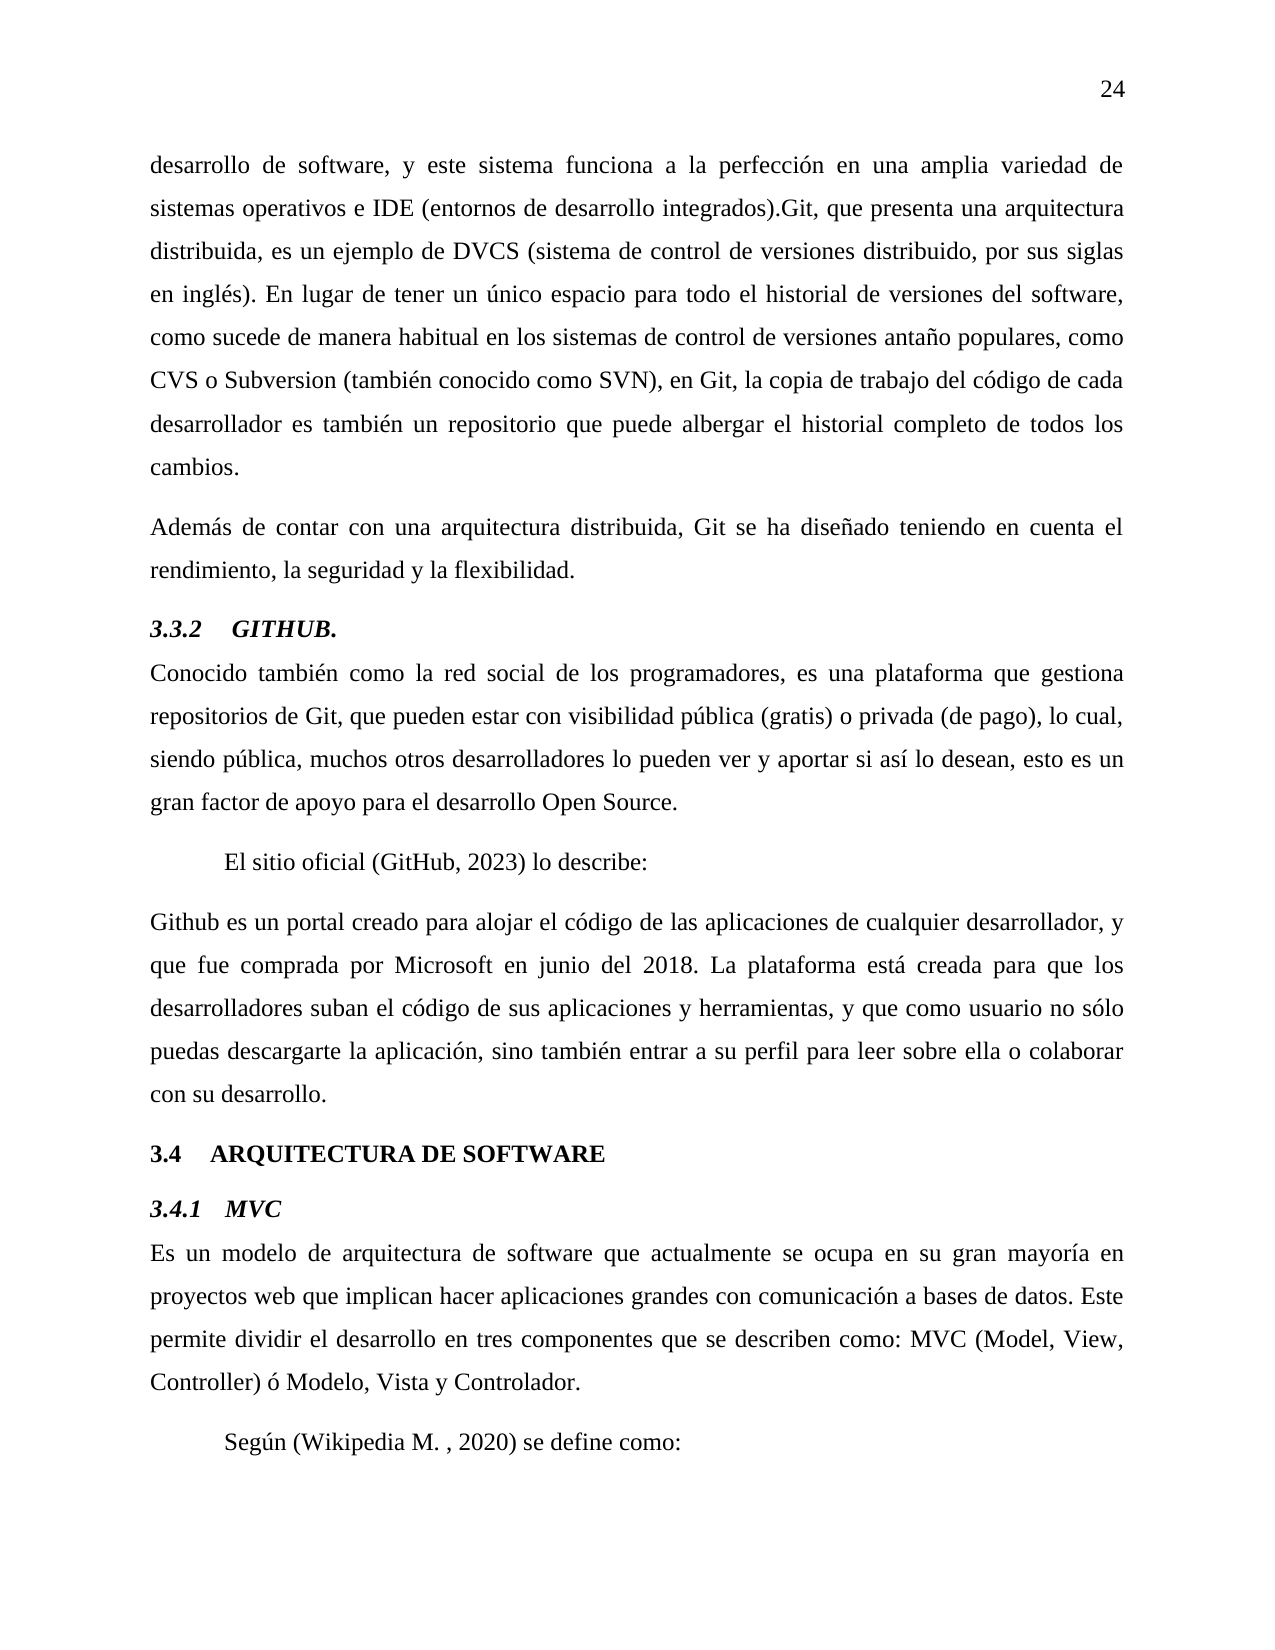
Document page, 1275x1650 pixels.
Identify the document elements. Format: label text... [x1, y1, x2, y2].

text El sitio oficial (GitHub, 2023) lo describe: [150, 847, 1125, 876]
text Además de contar con una arquitectura distribuida, Git se ha diseñado teniendo en cuenta el rendimiento, la seguridad y la flexibilidad. [150, 512, 1125, 583]
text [150, 150, 1125, 481]
text Github es un portal creado para alojar el código de las aplicaciones de cualquier desarrollador, y que fue comprada por Microsoft en junio del 2018. La plataforma está creada para que los desarrolladores suban el código de sus aplicaciones y herramientas, y que como usuario no sólo puedas descargarte la aplicación, sino también entrar a su perfil para leer sobre ella o colaborar con su desarrollo. [150, 907, 1125, 1108]
subtitle ARQUITECTURA DE SOFTWARE [150, 1139, 1125, 1168]
text Es un modelo de arquitectura de software que actualmente se ocupa en su gran mayoría en proyectos web que implican hacer aplicaciones grandes con comunicación a bases de datos. Este permite dividir el desarrollo en tres componentes que se describen como: MVC (Model, View, Controller) ó Modelo, Vista y Controlador. [150, 1238, 1125, 1396]
text Conocido también como la red social de los programadores, es una plataforma que gestiona repositorios de Git, que pueden estar con visibilidad pública (gratis) o privada (de pago), lo cual, siendo pública, muchos otros desarrolladores lo pueden ver y aportar si así lo desean, esto es un gran factor de apoyo para el desarrollo Open Source. [150, 658, 1125, 816]
subtitle GITHUB. [150, 614, 1125, 643]
text Según (Wikipedia M. , 2020) se define como: [150, 1427, 1125, 1456]
subtitle MVC [150, 1194, 1125, 1223]
